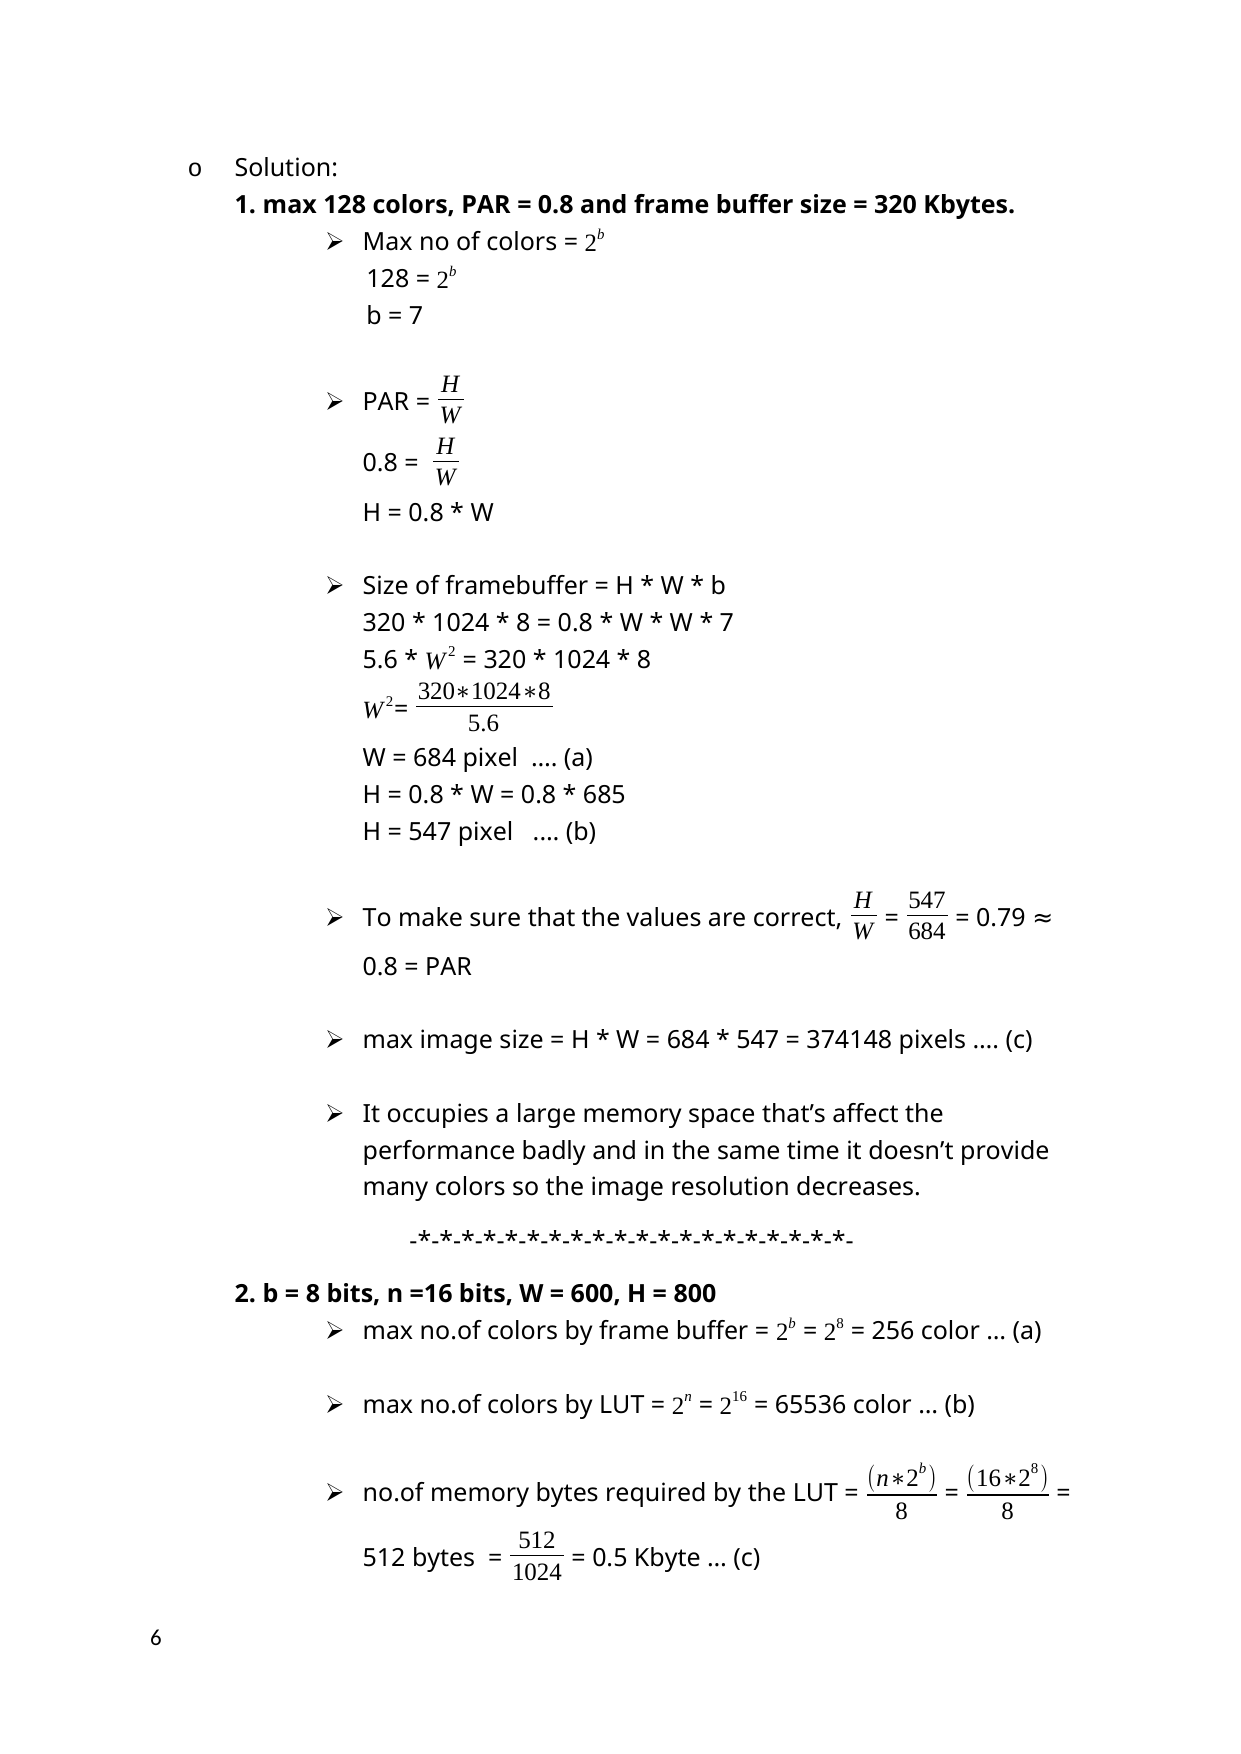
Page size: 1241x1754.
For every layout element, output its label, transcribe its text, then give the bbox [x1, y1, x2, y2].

list b = 8 bits, n =16 bits, W = 600, H = 800 [234, 1276, 1090, 1310]
list = [362, 678, 1090, 737]
list H = 547 pixel .… (b) [362, 813, 1090, 847]
list H = 0.8 * W = 0.8 * 685 [362, 776, 1090, 811]
list no.of memory bytes required by the LUT = = = 512 bytes = = 0.5 Kbyte … (c) [325, 1460, 1090, 1586]
list max 128 colors, PAR = 0.8 and frame buffer size = 320 Kbytes. [234, 187, 1090, 221]
list It occupies a large memory space that’s affect the performance badly and in the same time it doesn’t provide many colors so the image resolution decreases. [325, 1096, 1090, 1203]
list 320 * 1024 * 8 = 0.8 * W * W * 7 [362, 604, 1090, 638]
list Max no of colors = [325, 224, 1090, 258]
list H = 0.8 * W [362, 494, 1090, 528]
list 0.8 = [362, 432, 1090, 491]
list PAR = [325, 371, 1090, 430]
list b = 7 [262, 297, 1090, 331]
list Solution: [187, 150, 1090, 184]
list max image size = H * W = 684 * 547 = 374148 pixels …. (c) [325, 1022, 1090, 1056]
list 128 = [262, 261, 1090, 294]
text -*-*-*-*-*-*-*-*-*-*-*-*-*-*-*-*-*-*-*-*- [150, 1222, 1090, 1257]
list max no.of colors by frame buffer = = = 256 color … (a) [325, 1313, 1090, 1347]
list To make sure that the values are correct, = = 0.79 ≈ 0.8 = PAR [325, 887, 1090, 982]
list W = 684 pixel …. (a) [362, 740, 1090, 774]
list Size of framebuffer = H * W * b [325, 568, 1090, 602]
list 5.6 * = 320 * 1024 * 8 [362, 641, 1090, 675]
list max no.of colors by LUT = = = 65536 color … (b) [325, 1386, 1090, 1420]
